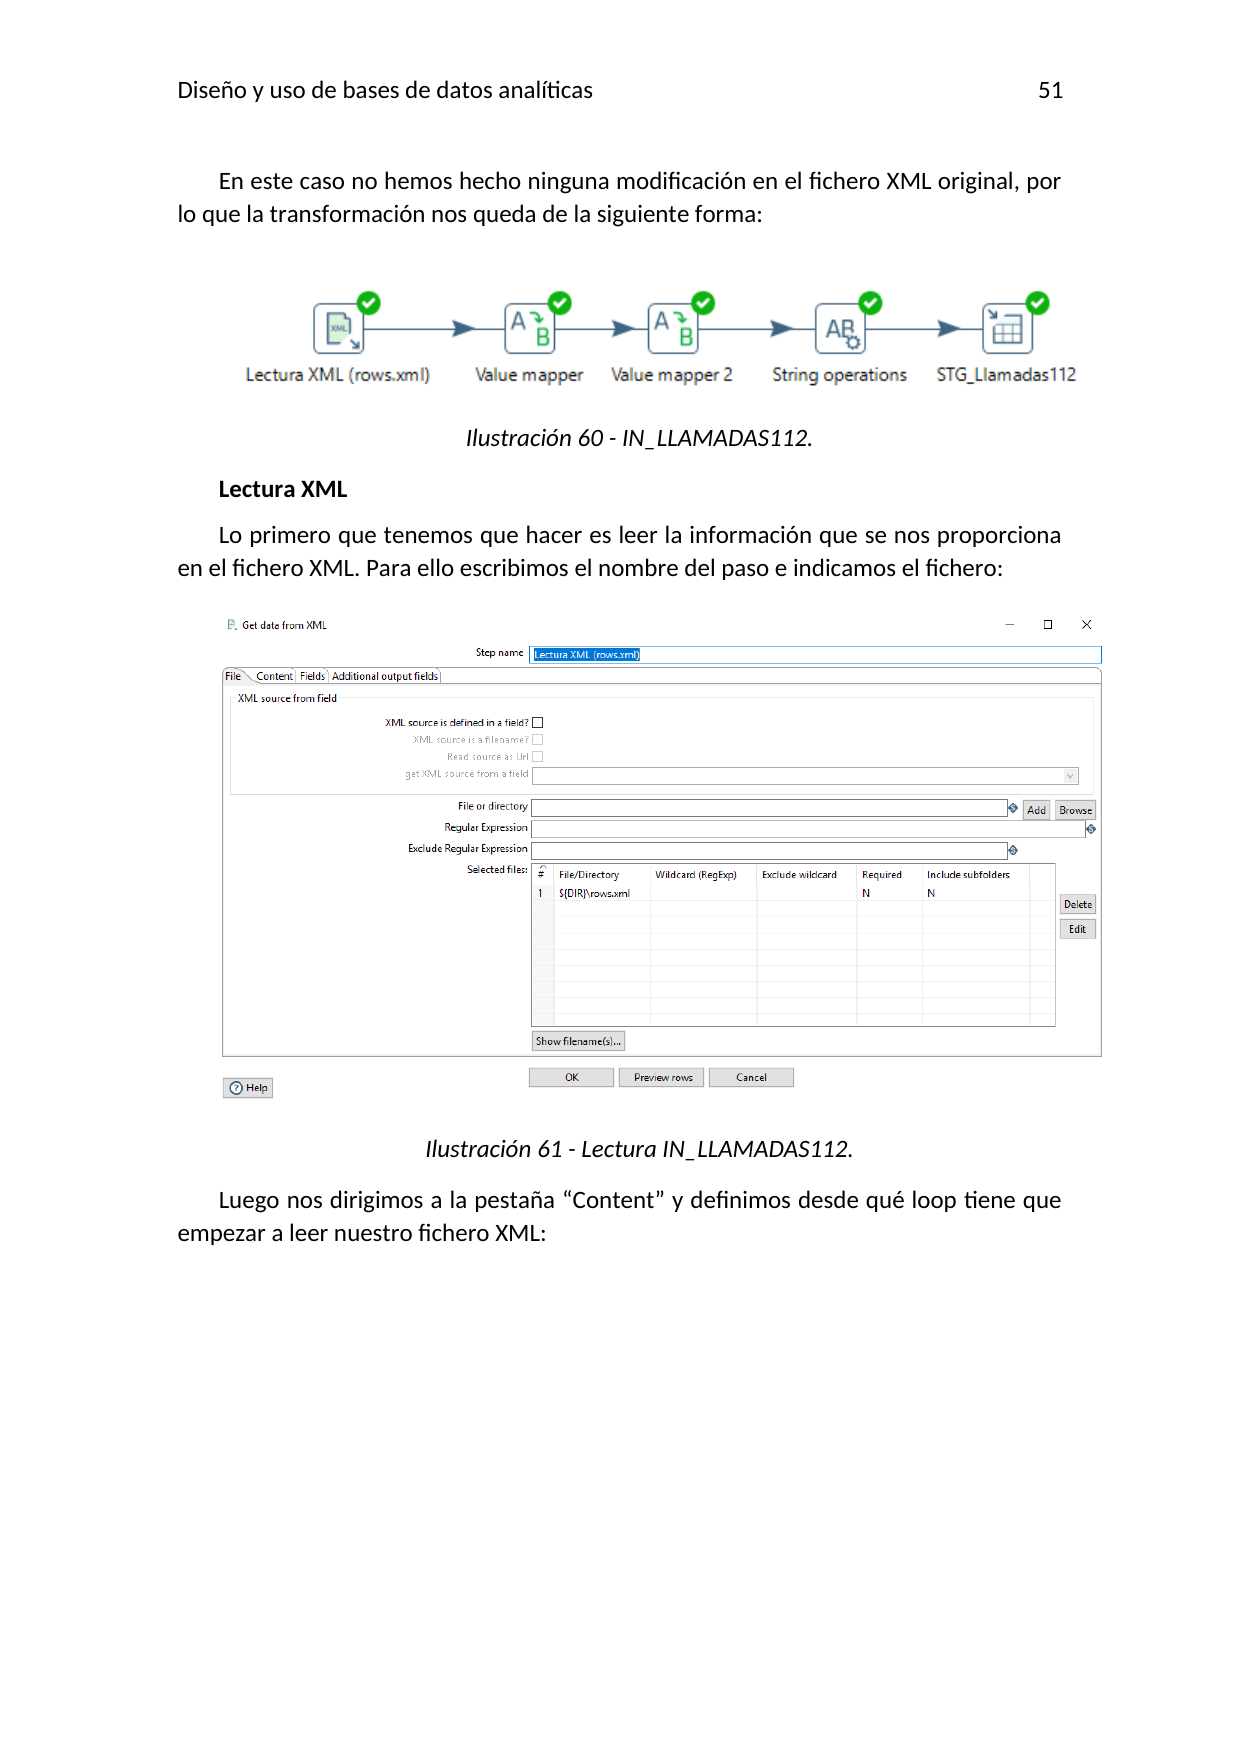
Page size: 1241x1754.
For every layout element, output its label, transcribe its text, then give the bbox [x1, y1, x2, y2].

text Ilustración 61 - Lectura IN_LLAMADAS112. [177, 1133, 1063, 1163]
picture [218, 614, 1105, 1102]
text En este caso no hemos hecho ninguna modificación en el fichero XML original, por lo que la transformación nos queda de la siguiente forma: [177, 165, 1063, 229]
subtitle Lectura XML [177, 474, 1063, 504]
text Lo primero que tenemos que hacer es leer la información que se nos proporciona en el fichero XML. Para ello escribimos el nombre del paso e indicamos el fichero: [177, 519, 1063, 582]
text Ilustración 60 - IN_LLAMADAS112. [177, 422, 1063, 453]
text Luego nos dirigimos a la pestaña “Content” y definimos desde qué loop tiene que empezar a leer nuestro fichero XML: [177, 1184, 1063, 1248]
picture [218, 260, 1105, 391]
